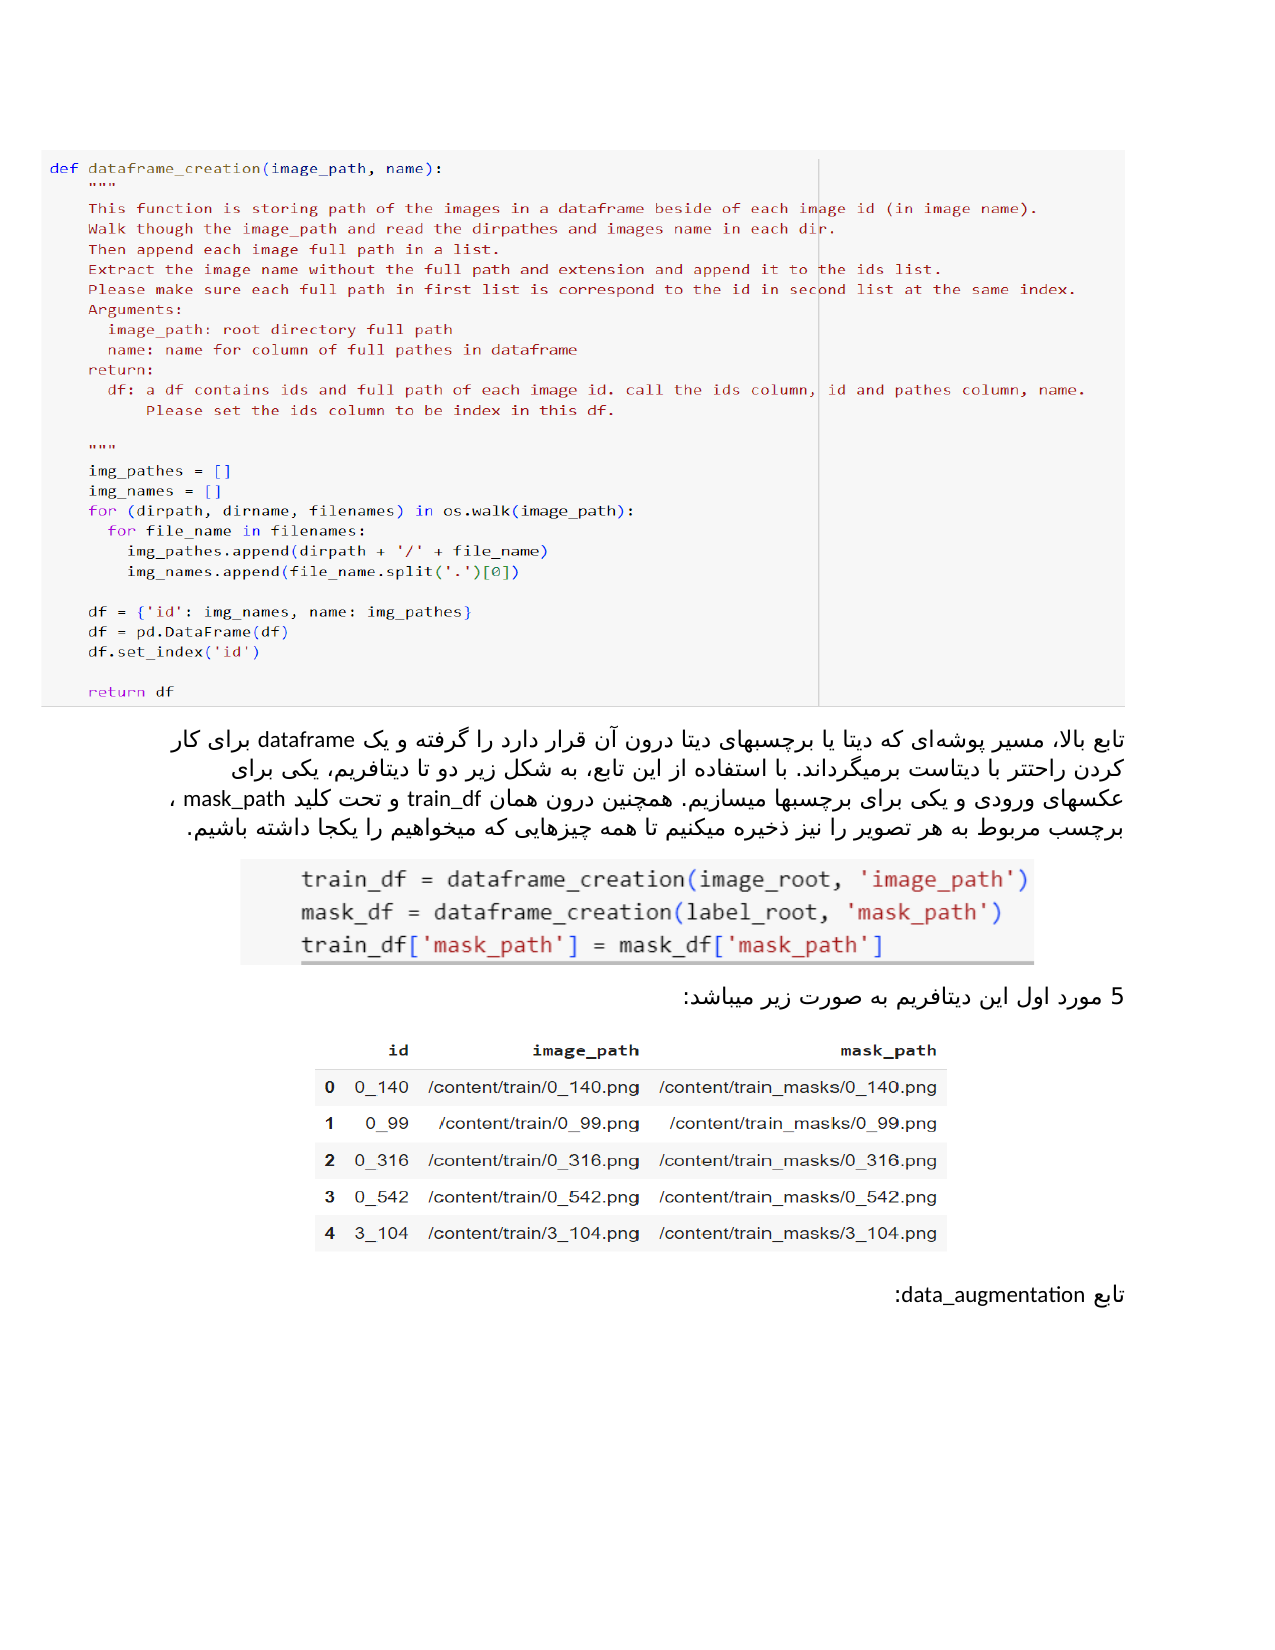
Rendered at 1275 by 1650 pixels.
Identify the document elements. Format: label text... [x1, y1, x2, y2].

text تابع بالا، مسیر پوشه‌ای که دیتا یا برچسبهای دیتا درون آن قرار دارد را گرفته و یک dataframe برای کار کردن راحتتر با دیتاست برمیگرداند. با استفاده از این تابع، به شکل زیر دو تا دیتافریم، یکی برای عکسهای ورودی و یکی برای برچسبها میسازیم. همچنین درون همان train_df و تحت کلید mask_path ، برچسب مربوط به هر تصویر را نیز ذخیره میکنیم تا همه چیزهایی که میخواهیم را یکجا داشته باشیم. [150, 725, 1125, 841]
picture [240, 859, 1035, 965]
text 5 مورد اول این دیتافریم به صورت زیر میباشد: [150, 983, 1125, 1010]
picture [313, 1028, 962, 1262]
text تابع data_augmentation: [150, 1280, 1125, 1308]
picture [41, 150, 1125, 707]
